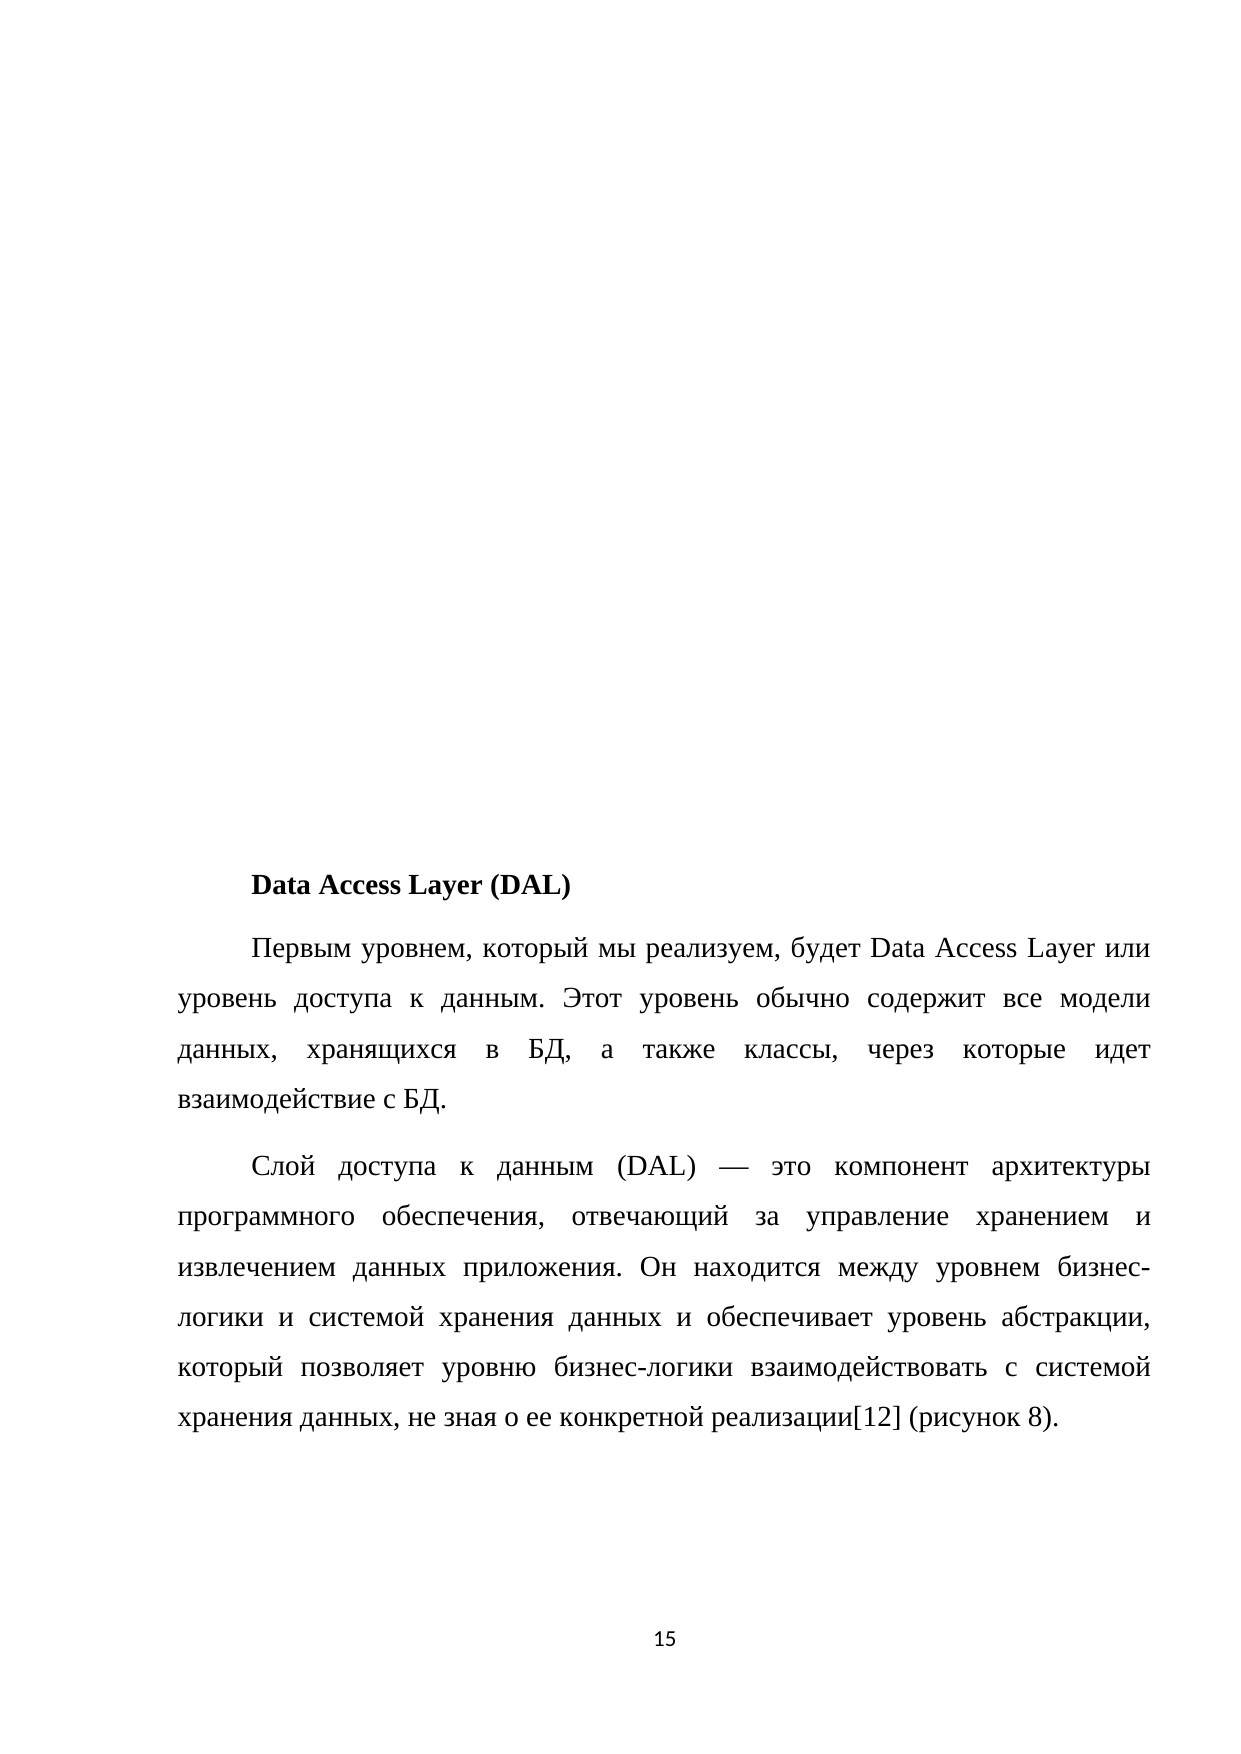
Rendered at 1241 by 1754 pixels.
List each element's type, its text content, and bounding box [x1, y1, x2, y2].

text Слой доступа к данным (DAL) — это компонент архитектуры программного обеспечения, отвечающий за управление хранением и извлечением данных приложения. Он находится между уровнем бизнес-логики и системой хранения данных и обеспечивает уровень абстракции, который позволяет уровню бизнес-логики взаимодействовать с системой хранения данных, не зная о ее конкретной реализации[12] (рисунок 8). [177, 1148, 1152, 1433]
text Первым уровнем, который мы реализуем, будет Data Access Layer или уровень доступа к данным. Этот уровень обычно содержит все модели данных, хранящихся в БД, а также классы, через которые идет взаимодействие с БД. [177, 930, 1152, 1114]
subtitle Data Access Layer (DAL) [177, 867, 1152, 901]
